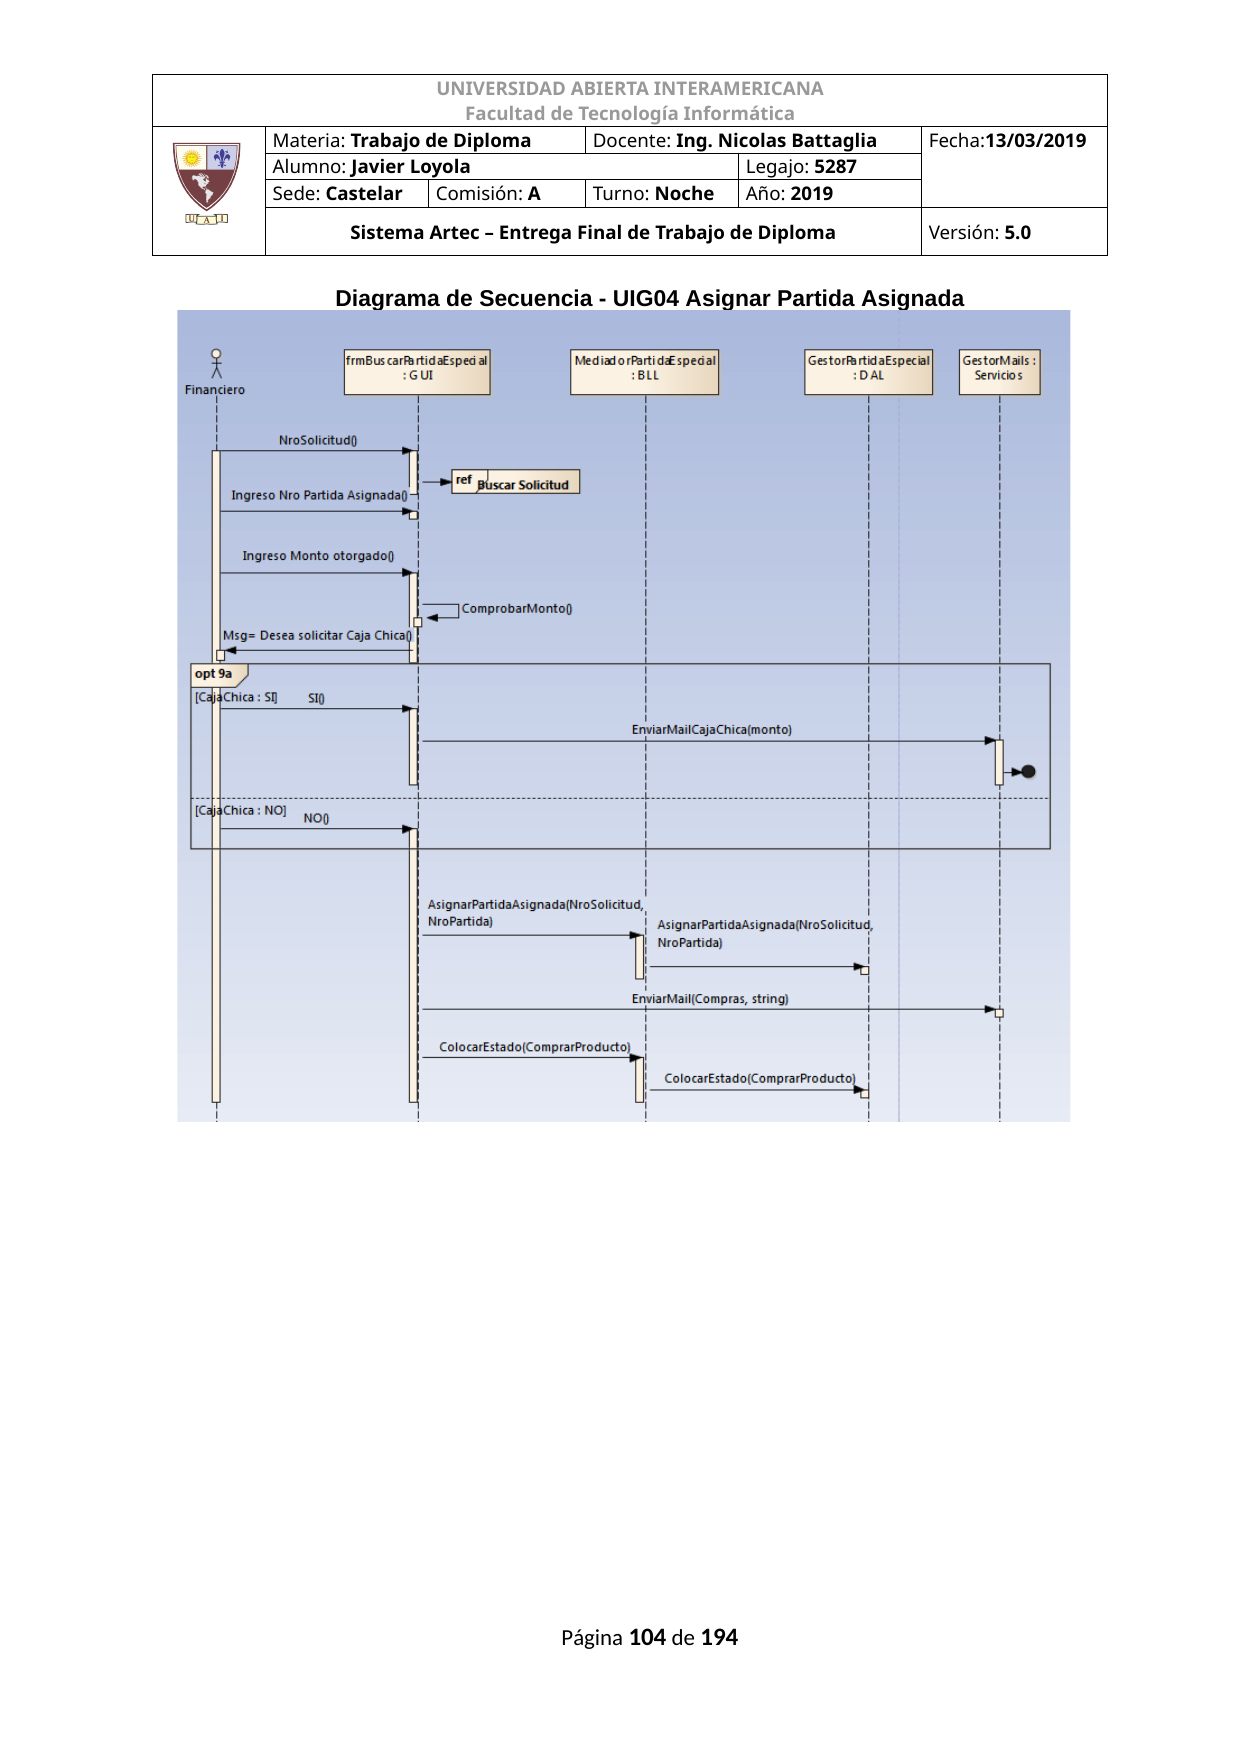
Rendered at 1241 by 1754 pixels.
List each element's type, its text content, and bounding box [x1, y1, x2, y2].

picture [157, 136, 257, 228]
picture [177, 310, 1071, 1122]
text Diagrama de Secuencia - UIG04 Asignar Partida Asignada [177, 284, 1122, 311]
